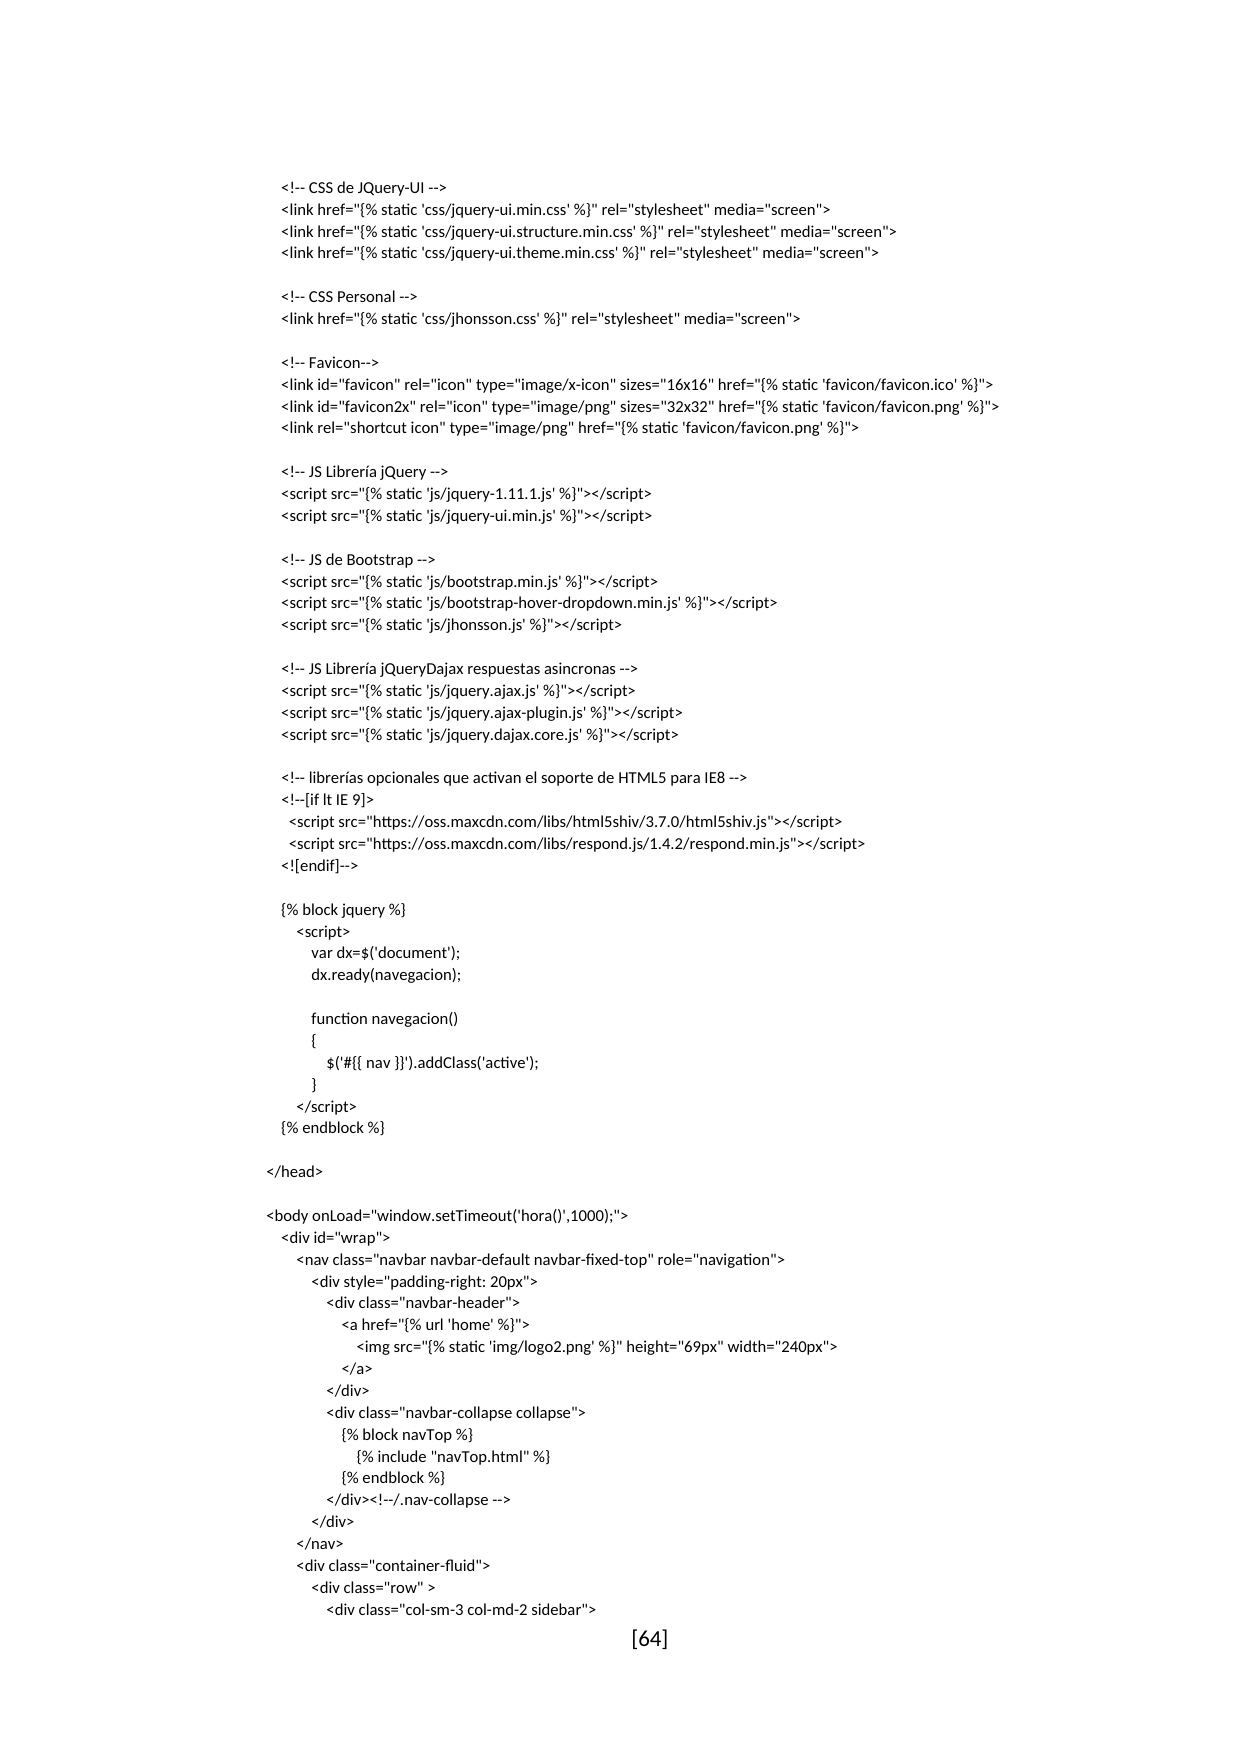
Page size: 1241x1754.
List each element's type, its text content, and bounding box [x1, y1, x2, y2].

text {% block navTop %} [251, 1424, 1122, 1444]
text <script src="{% static 'js/jquery.ajax-plugin.js' %}"></script> [251, 702, 1122, 722]
text <div class="container-fluid"> [251, 1555, 1122, 1576]
text $('#{{ nav }}').addClass('active'); [251, 1052, 1122, 1072]
text <script src="{% static 'js/jquery-1.11.1.js' %}"></script> [251, 483, 1122, 504]
text var dx=$('document'); [251, 943, 1122, 963]
text <!-- Favicon--> [251, 352, 1122, 372]
text <div class="row" > [251, 1577, 1122, 1597]
text <!-- JS de Bootstrap --> [251, 549, 1122, 569]
text <div class="navbar-collapse collapse"> [251, 1402, 1122, 1422]
text </nav> [251, 1533, 1122, 1554]
text <a href="{% url 'home' %}"> [251, 1315, 1122, 1335]
text <script src="{% static 'js/bootstrap-hover-dropdown.min.js' %}"></script> [251, 593, 1122, 613]
text <!-- JS Librería jQueryDajax respuestas asincronas --> [251, 658, 1122, 679]
text <script src="{% static 'js/jhonsson.js' %}"></script> [251, 615, 1122, 635]
text } [251, 1074, 1122, 1094]
text <img src="{% static 'img/logo2.png' %}" height="69px" width="240px"> [251, 1337, 1122, 1357]
text <script> [251, 921, 1122, 941]
text <script src="{% static 'js/bootstrap.min.js' %}"></script> [251, 571, 1122, 591]
text </head> [251, 1162, 1122, 1182]
text <script src="{% static 'js/jquery.dajax.core.js' %}"></script> [251, 724, 1122, 744]
text <![endif]--> [251, 855, 1122, 876]
text {% block jquery %} [251, 899, 1122, 919]
text {% endblock %} [251, 1468, 1122, 1488]
text <script src="{% static 'js/jquery-ui.min.js' %}"></script> [251, 505, 1122, 526]
text { [251, 1030, 1122, 1051]
text <link id="favicon" rel="icon" type="image/x-icon" sizes="16x16" href="{% static 'favicon/favicon.ico' %}"> [251, 374, 1122, 394]
text <!-- librerías opcionales que activan el soporte de HTML5 para IE8 --> [251, 768, 1122, 788]
text </div><!--/.nav-collapse --> [251, 1490, 1122, 1510]
text <script src="{% static 'js/jquery.ajax.js' %}"></script> [251, 680, 1122, 701]
text <script src="https://oss.maxcdn.com/libs/respond.js/1.4.2/respond.min.js"></script> [251, 833, 1122, 854]
text <nav class="navbar navbar-default navbar-fixed-top" role="navigation"> [251, 1249, 1122, 1269]
text </div> [251, 1512, 1122, 1532]
text function navegacion() [251, 1008, 1122, 1029]
text <!-- JS Librería jQuery --> [251, 462, 1122, 482]
text <link href="{% static 'css/jquery-ui.theme.min.css' %}" rel="stylesheet" media="screen"> [251, 243, 1122, 263]
text <body onLoad="window.setTimeout('hora()',1000);"> [251, 1205, 1122, 1226]
text <!-- CSS Personal --> [251, 287, 1122, 307]
text <link id="favicon2x" rel="icon" type="image/png" sizes="32x32" href="{% static 'favicon/favicon.png' %}"> [251, 396, 1122, 416]
text {% endblock %} [251, 1118, 1122, 1138]
text <link href="{% static 'css/jhonsson.css' %}" rel="stylesheet" media="screen"> [251, 308, 1122, 329]
text <div class="col-sm-3 col-md-2 sidebar"> [251, 1599, 1122, 1619]
text dx.ready(navegacion); [251, 965, 1122, 985]
text <div class="navbar-header"> [251, 1293, 1122, 1313]
text <div id="wrap"> [251, 1227, 1122, 1247]
text <link rel="shortcut icon" type="image/png" href="{% static 'favicon/favicon.png' %}"> [251, 418, 1122, 438]
text <!-- CSS de JQuery-UI --> [251, 177, 1122, 197]
text </a> [251, 1358, 1122, 1379]
text {% include "navTop.html" %} [251, 1446, 1122, 1466]
text </div> [251, 1380, 1122, 1401]
text <link href="{% static 'css/jquery-ui.min.css' %}" rel="stylesheet" media="screen"> [251, 199, 1122, 219]
text <!--[if lt IE 9]> [251, 790, 1122, 810]
text <link href="{% static 'css/jquery-ui.structure.min.css' %}" rel="stylesheet" media="screen"> [251, 221, 1122, 241]
text <script src="https://oss.maxcdn.com/libs/html5shiv/3.7.0/html5shiv.js"></script> [251, 812, 1122, 832]
text </script> [251, 1096, 1122, 1116]
text <div style="padding-right: 20px"> [251, 1271, 1122, 1291]
